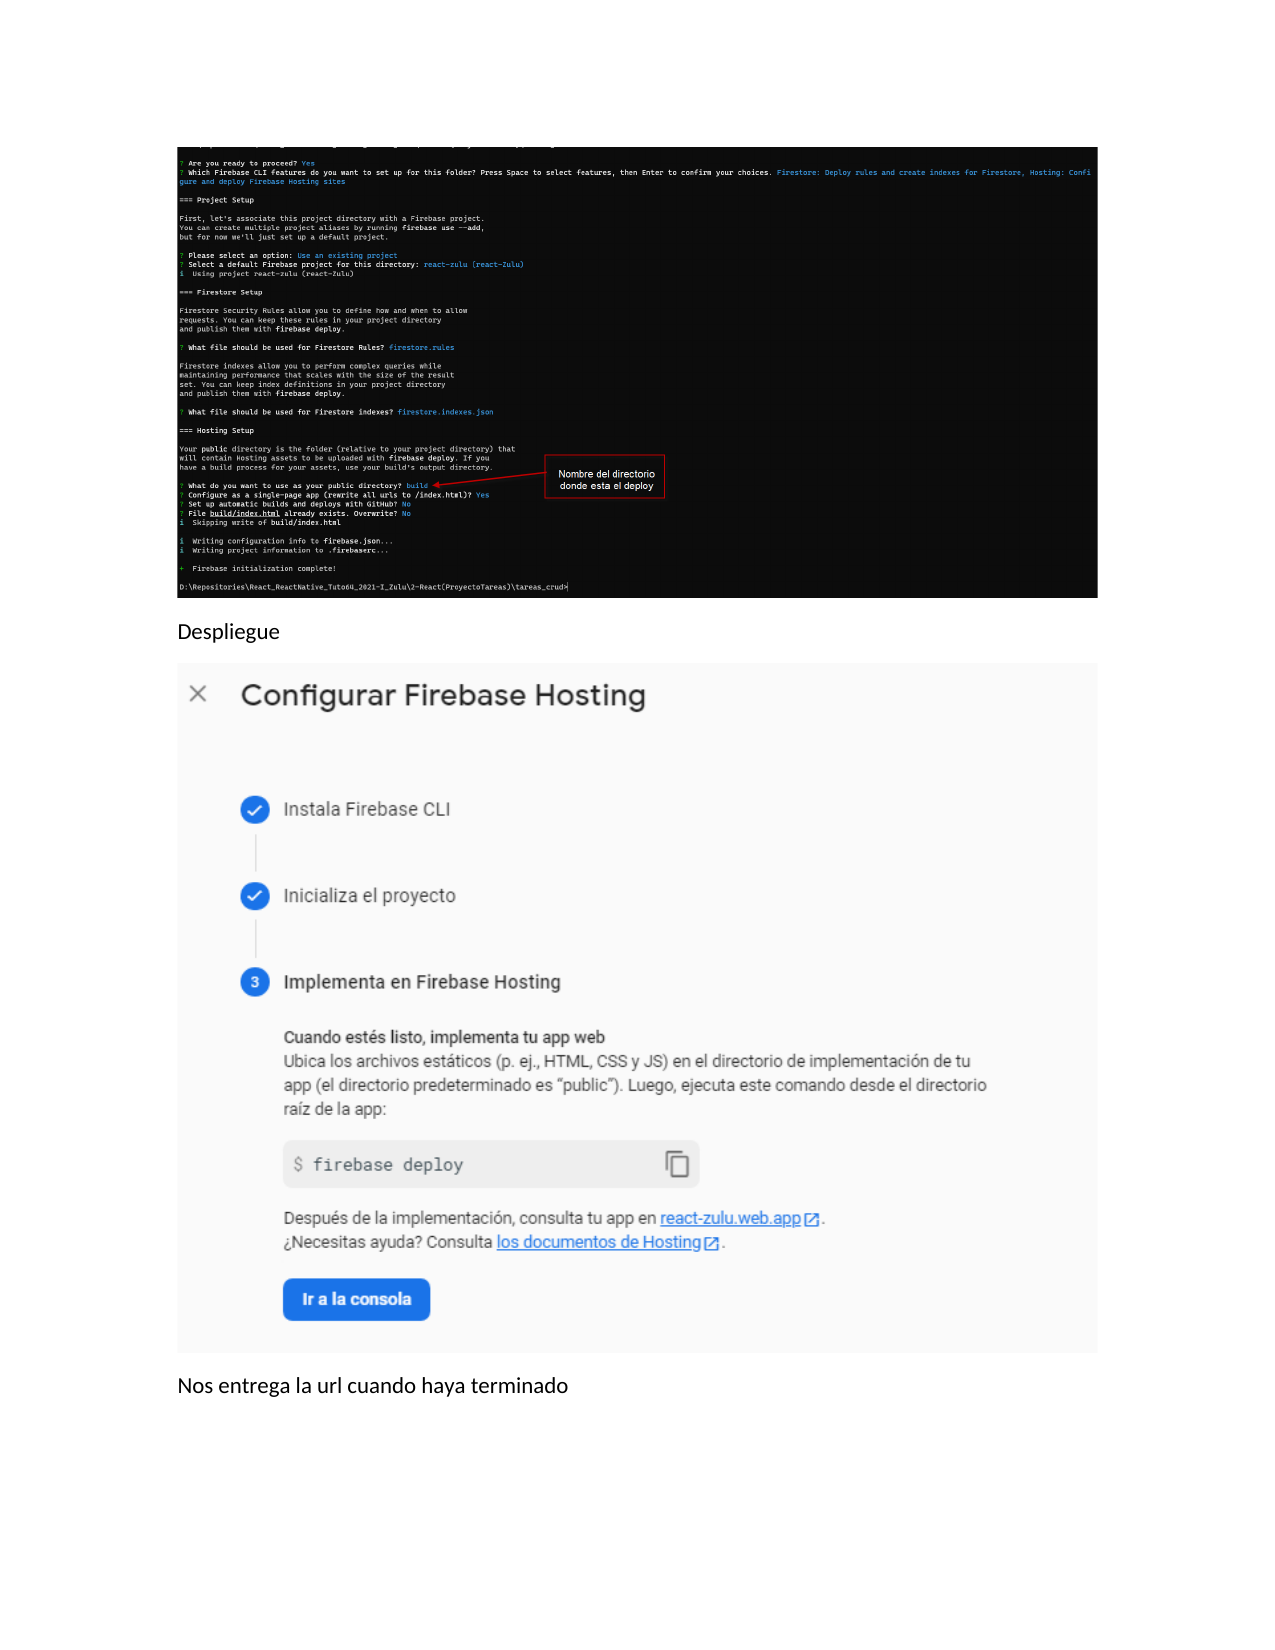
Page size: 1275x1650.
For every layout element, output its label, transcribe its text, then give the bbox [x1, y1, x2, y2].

text Nos entrega la url cuando haya terminado [177, 1371, 1098, 1399]
text Despliegue [177, 617, 1098, 645]
picture [177, 147, 1098, 598]
picture [177, 663, 1098, 1353]
